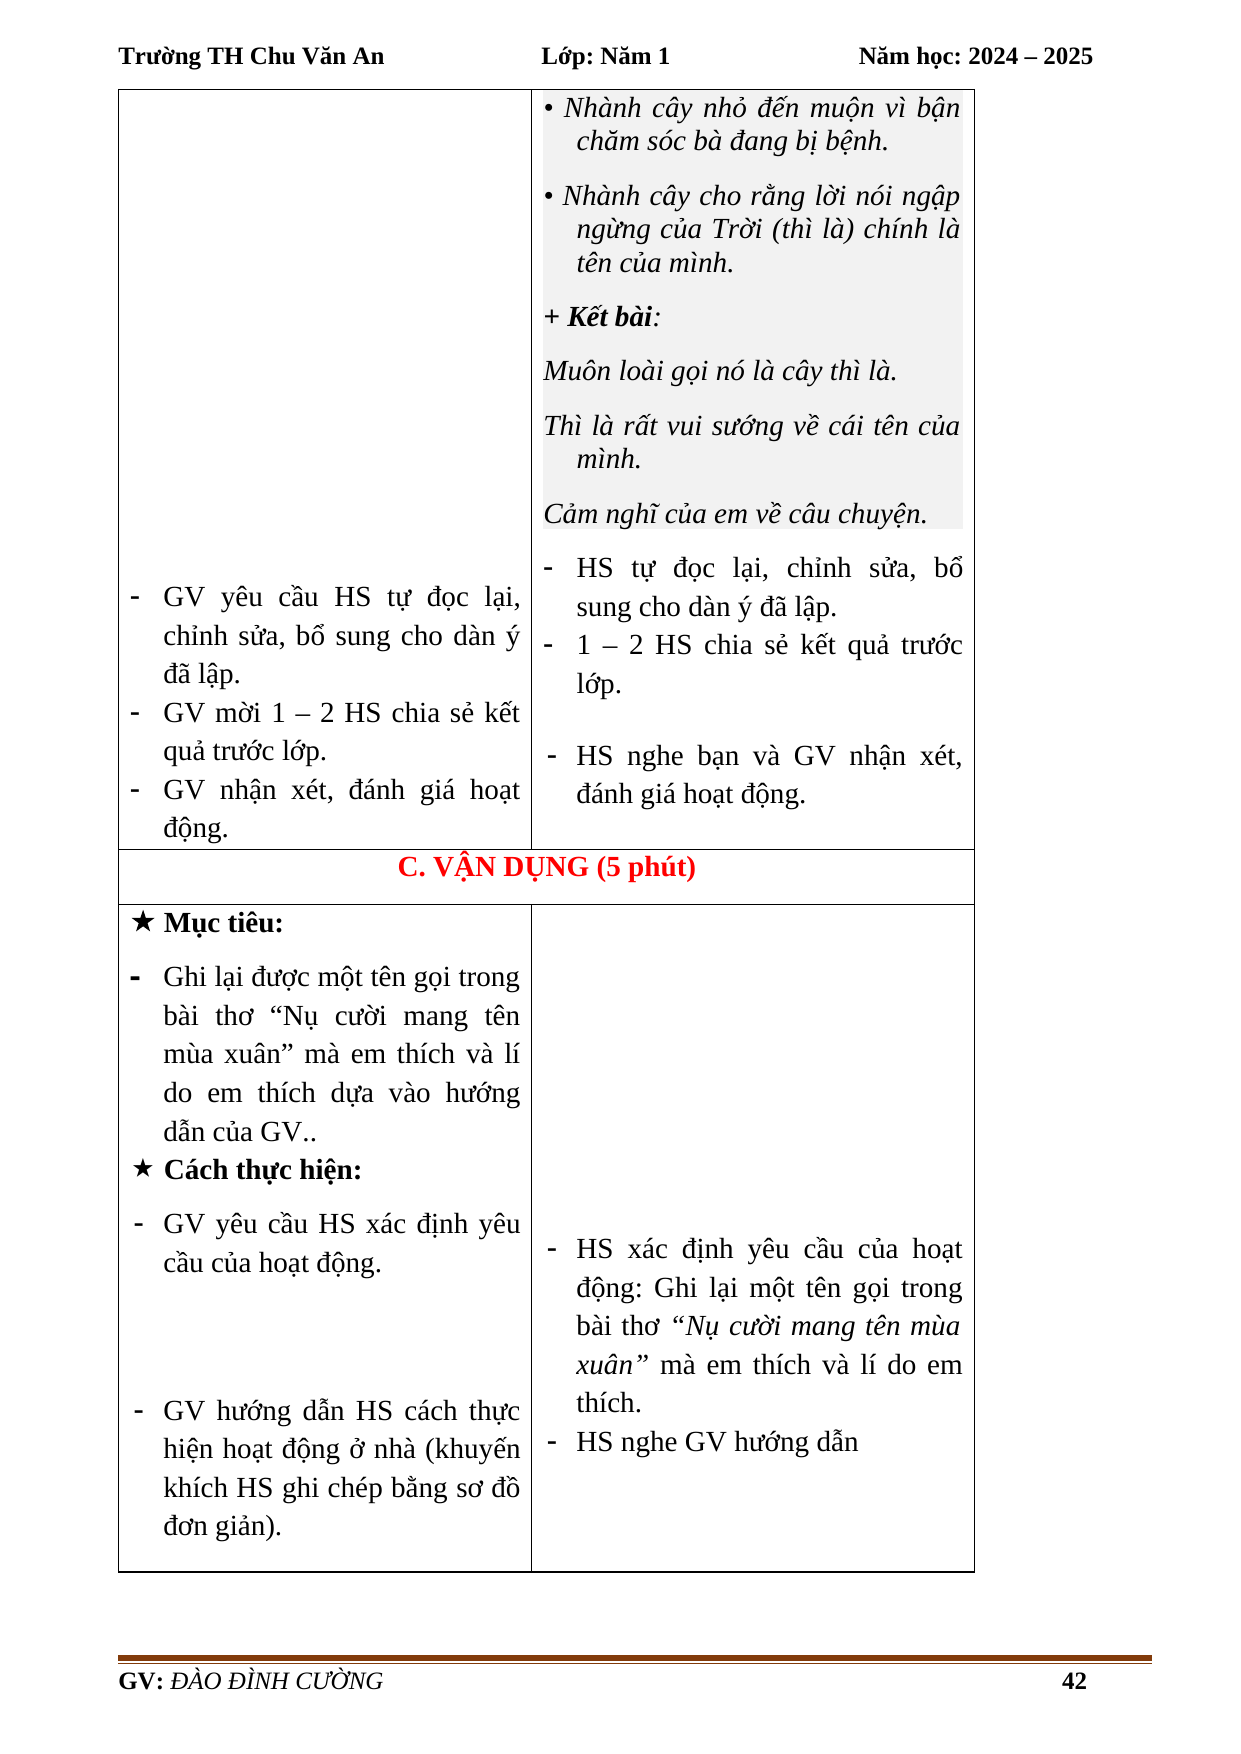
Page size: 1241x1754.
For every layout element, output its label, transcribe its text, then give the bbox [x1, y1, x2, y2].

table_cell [532, 905, 974, 1571]
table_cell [119, 905, 531, 1571]
table_cell C. VẬN DỤNG (5 phút) [119, 850, 974, 904]
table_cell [119, 90, 531, 848]
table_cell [532, 90, 974, 848]
